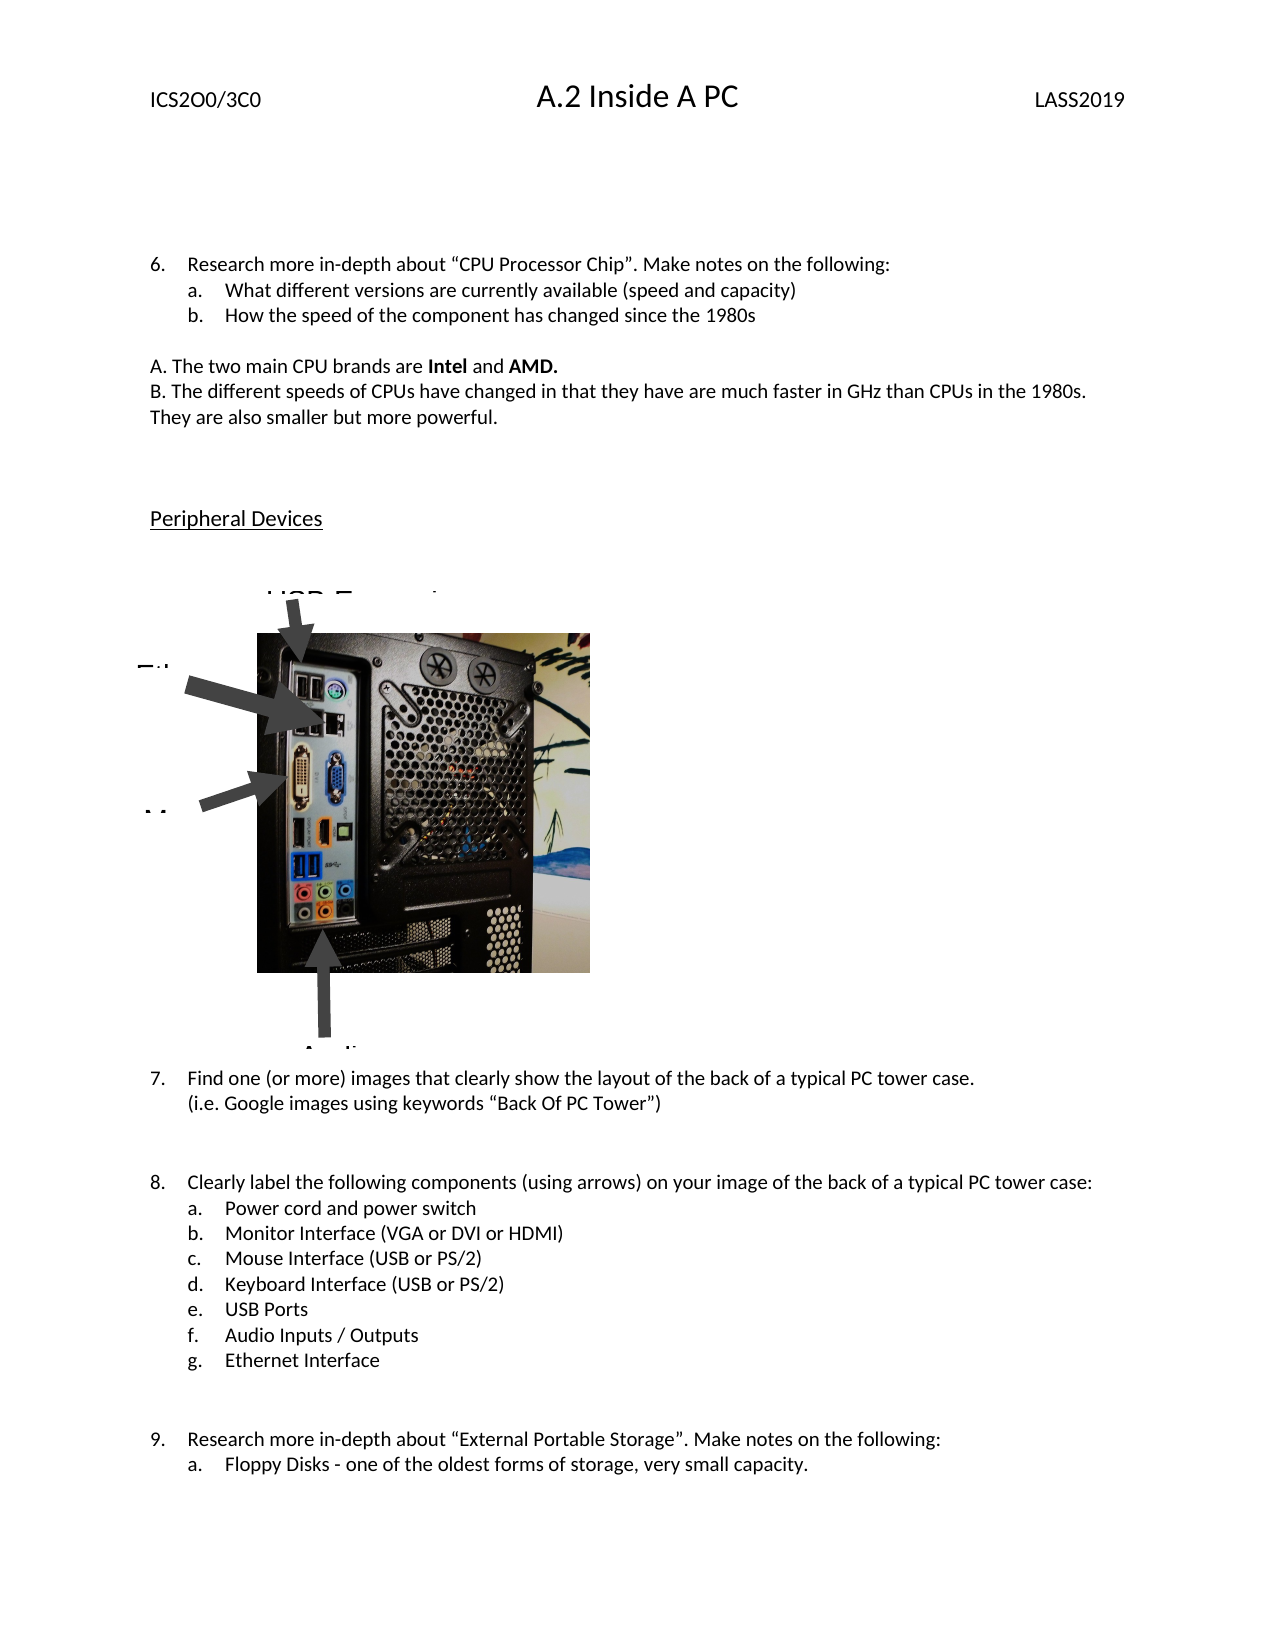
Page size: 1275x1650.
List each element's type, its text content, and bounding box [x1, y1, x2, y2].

list Monitor Interface (VGA or DVI or HDMI) [187, 1220, 1125, 1246]
list Floppy Disks - one of the oldest forms of storage, very small capacity. [187, 1451, 1125, 1477]
list Audio Inputs / Outputs [187, 1322, 1125, 1347]
text A. The two main CPU brands are Intel and AMD. [150, 353, 1125, 379]
list USB Ports [187, 1296, 1125, 1322]
list Power cord and power switch [187, 1195, 1125, 1220]
list Research more in-depth about “CPU Processor Chip”. Make notes on the following: [150, 252, 1125, 277]
list Research more in-depth about “External Portable Storage”. Make notes on the following: [150, 1426, 1125, 1451]
text Peripheral Devices [150, 504, 1125, 532]
text B. The different speeds of CPUs have changed in that they have are much faster in GHz than CPUs in the 1980s. They are also smaller but more powerful. [150, 379, 1125, 429]
list How the speed of the component has changed since the 1980s [187, 302, 1125, 328]
list Ethernet Interface [187, 1347, 1125, 1373]
picture [257, 633, 590, 973]
list Clearly label the following components (using arrows) on your image of the back of a typical PC tower case: [150, 1169, 1125, 1195]
list Find one (or more) images that clearly show the layout of the back of a typical PC tower case. (i.e. Google images using keywords “Back Of PC Tower”) [150, 558, 1125, 1169]
list Mouse Interface (USB or PS/2) [187, 1246, 1125, 1271]
list Keyboard Interface (USB or PS/2) [187, 1271, 1125, 1296]
list What different versions are currently available (speed and capacity) [187, 277, 1125, 302]
